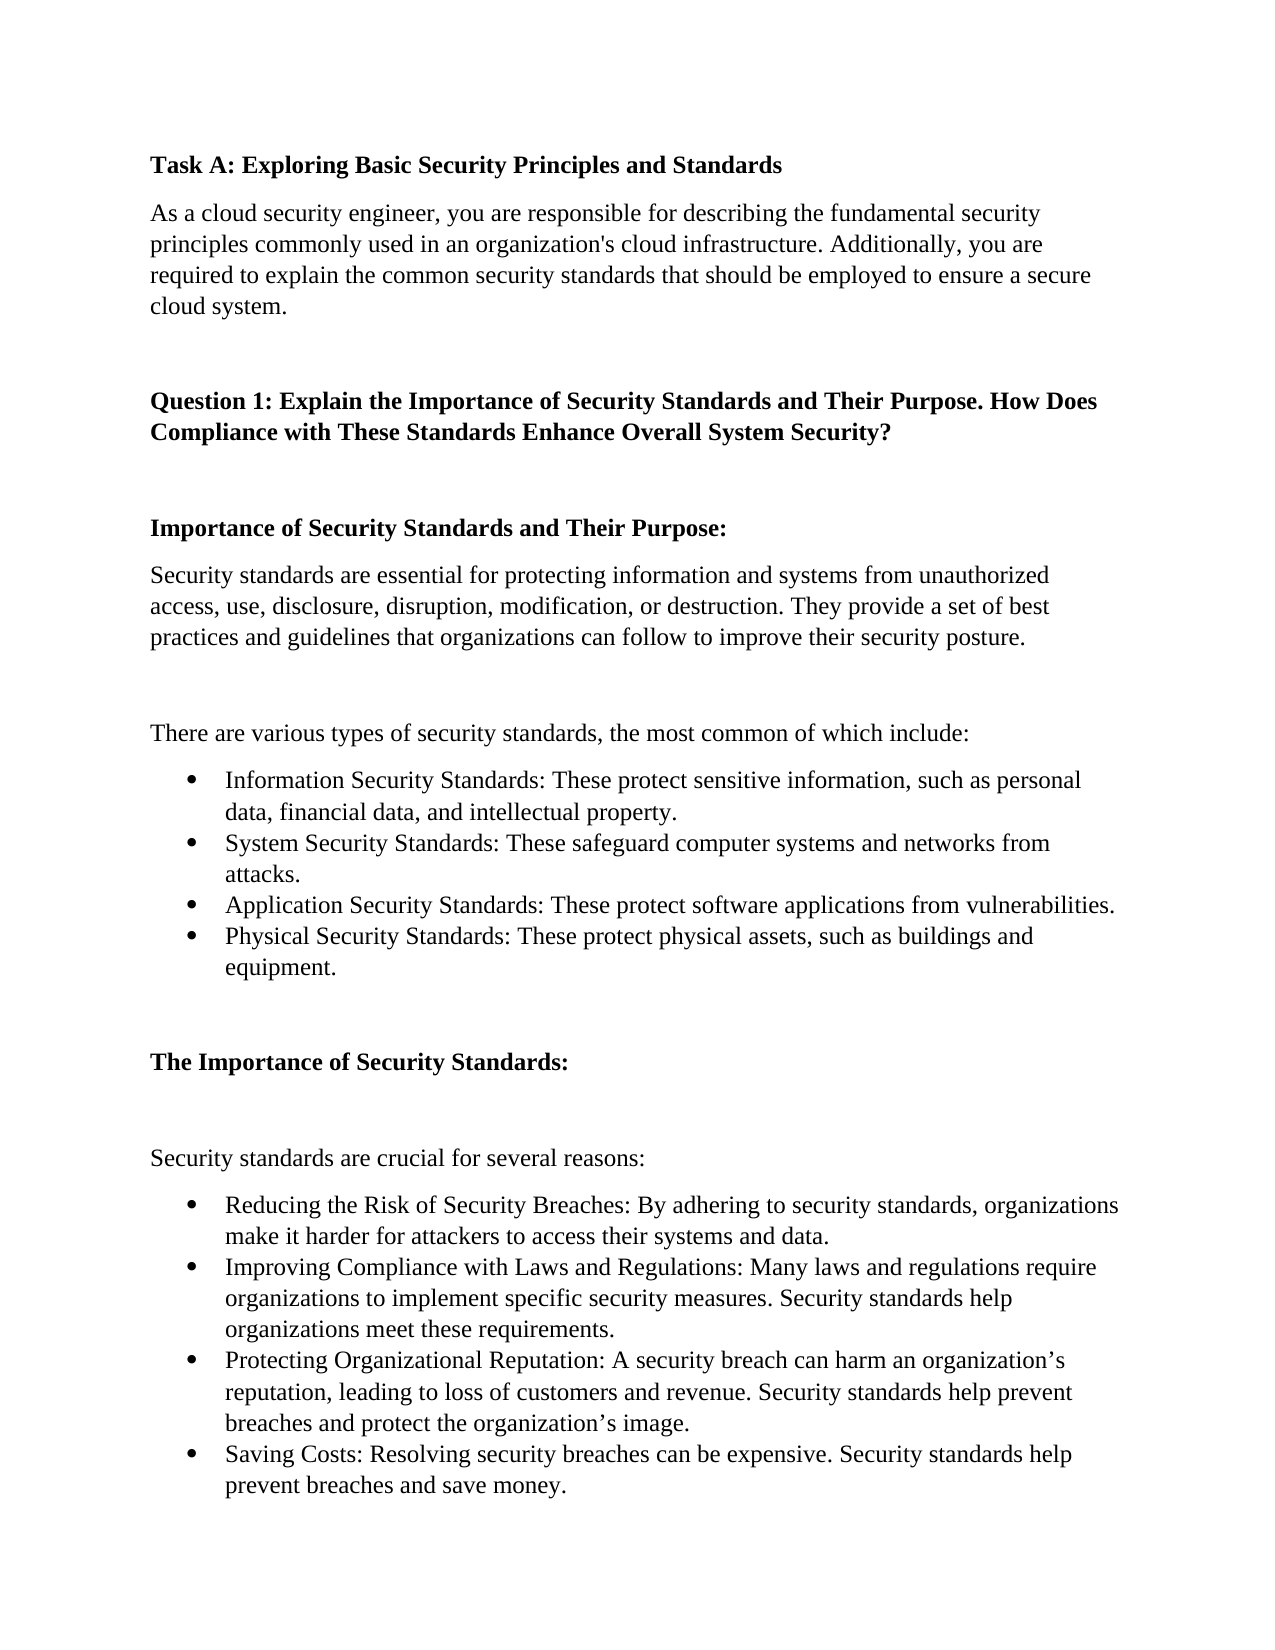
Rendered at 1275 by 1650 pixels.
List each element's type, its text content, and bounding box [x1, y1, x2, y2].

text There are various types of security standards, the most common of which include: [150, 718, 1125, 747]
list Application Security Standards: These protect software applications from vulnerabilities. [187, 890, 1125, 918]
list Information Security Standards: These protect sensitive information, such as personal data, financial data, and intellectual property. [187, 766, 1125, 825]
text Question 1: Explain the Importance of Security Standards and Their Purpose. How Does Compliance with These Standards Enhance Overall System Security? [150, 386, 1125, 446]
list Protecting Organizational Reputation: A security breach can harm an organization’s reputation, leading to loss of customers and revenue. Security standards help prevent breaches and protect the organization’s image. [187, 1346, 1125, 1436]
text Task A: Exploring Basic Security Principles and Standards [150, 150, 1125, 179]
list Physical Security Standards: These protect physical assets, such as buildings and equipment. [187, 921, 1125, 981]
text Security standards are crucial for several reasons: [150, 1143, 1125, 1171]
list Improving Compliance with Laws and Regulations: Many laws and regulations require organizations to implement specific security measures. Security standards help organizations meet these requirements. [187, 1252, 1125, 1343]
text Security standards are essential for protecting information and systems from unauthorized access, use, disclosure, disruption, modification, or destruction. They provide a set of best practices and guidelines that organizations can follow to improve their security posture. [150, 560, 1125, 651]
list Reducing the Risk of Security Breaches: By adhering to security standards, organizations make it harder for attackers to access their systems and data. [187, 1190, 1125, 1250]
list Saving Costs: Resolving security breaches can be expensive. Security standards help prevent breaches and save money. [187, 1439, 1125, 1498]
text As a cloud security engineer, you are responsible for describing the fundamental security principles commonly used in an organization's cloud infrastructure. Additionally, you are required to explain the common security standards that should be employed to ensure a secure cloud system. [150, 198, 1125, 319]
text Importance of Security Standards and Their Purpose: [150, 513, 1125, 541]
text The Importance of Security Standards: [150, 1047, 1125, 1076]
list System Security Standards: These safeguard computer systems and networks from attacks. [187, 828, 1125, 887]
